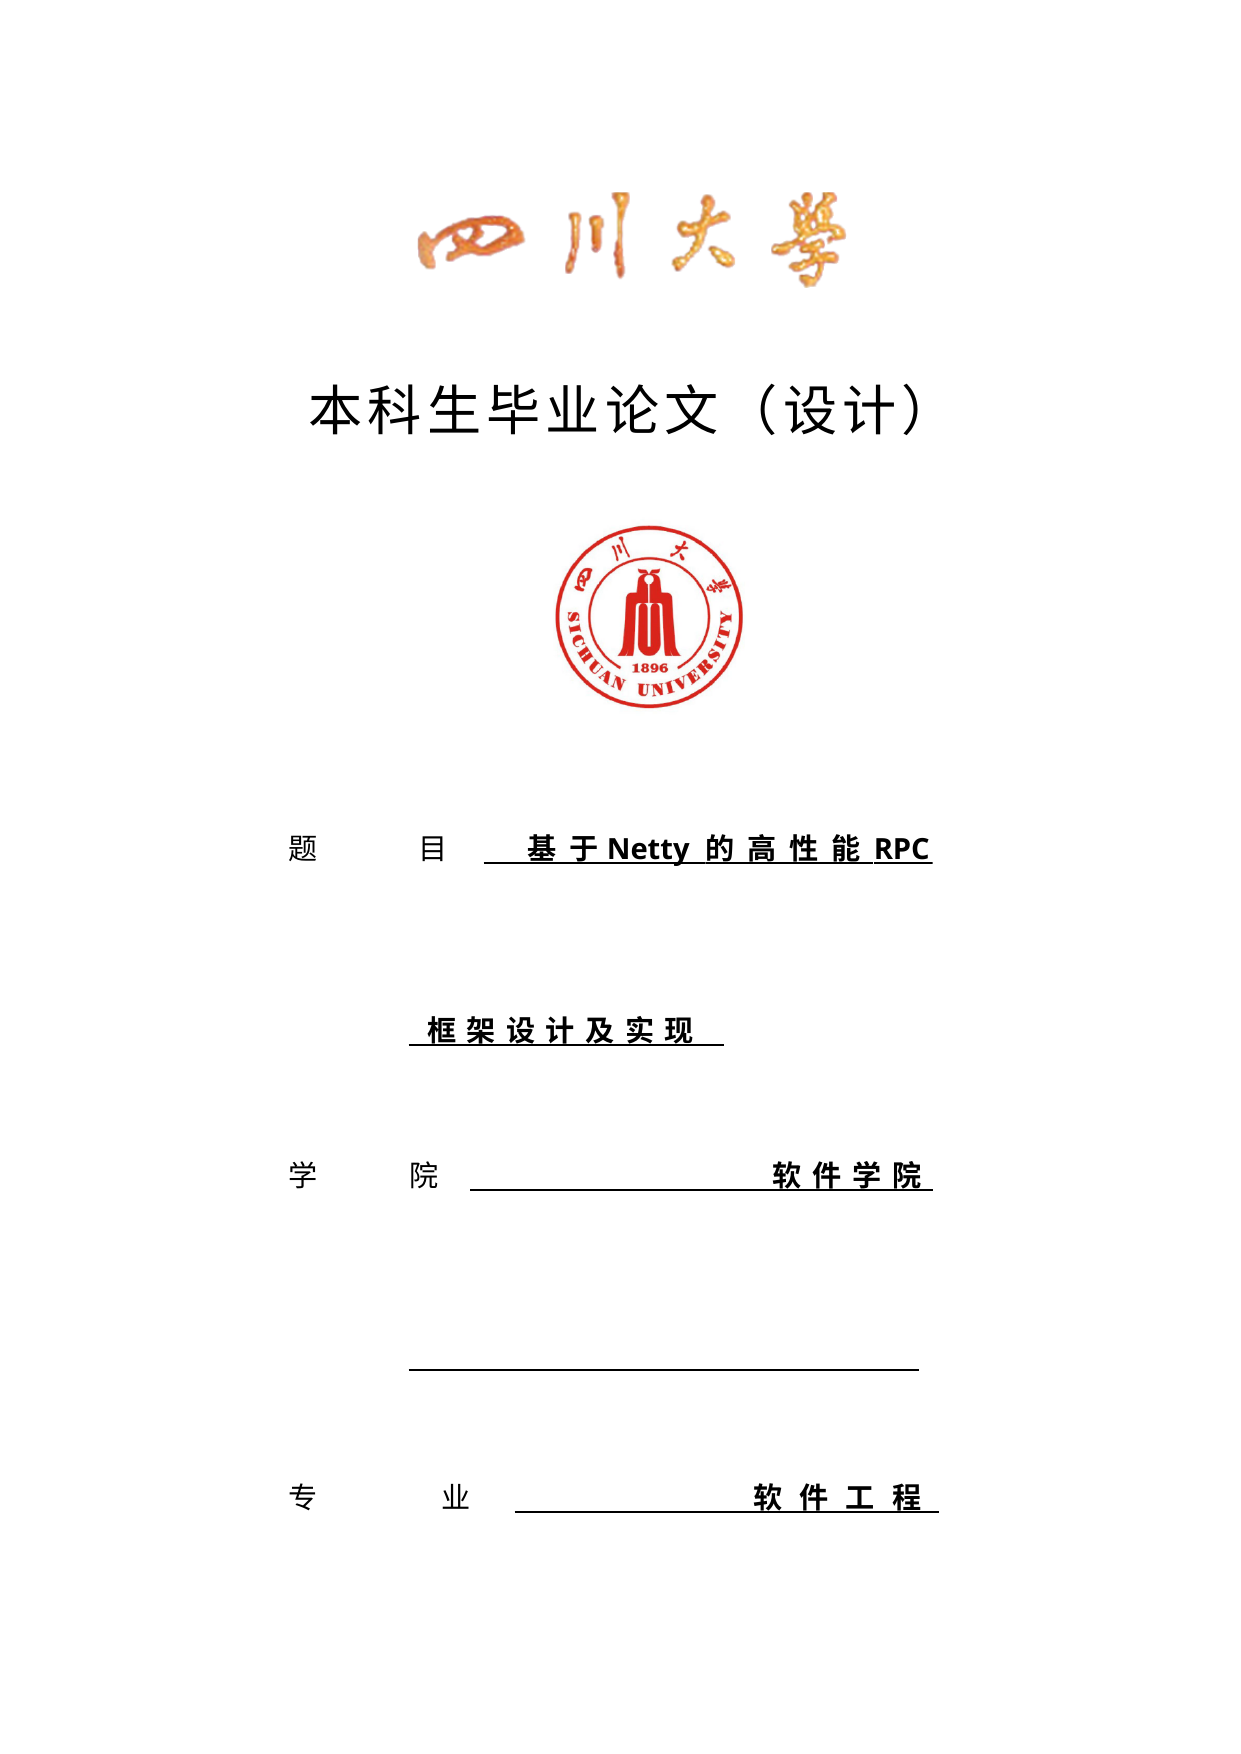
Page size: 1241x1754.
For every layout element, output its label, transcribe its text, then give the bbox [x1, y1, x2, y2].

text 题 目 基于Netty的高性能RPC框架设计及实现 [286, 816, 933, 1059]
text 专 业 软件工程 080902 [286, 1465, 933, 1526]
picture [536, 513, 762, 724]
text 本科生毕业论文（设计） [150, 362, 1120, 453]
text 学 院 软件学院 [286, 1143, 933, 1386]
